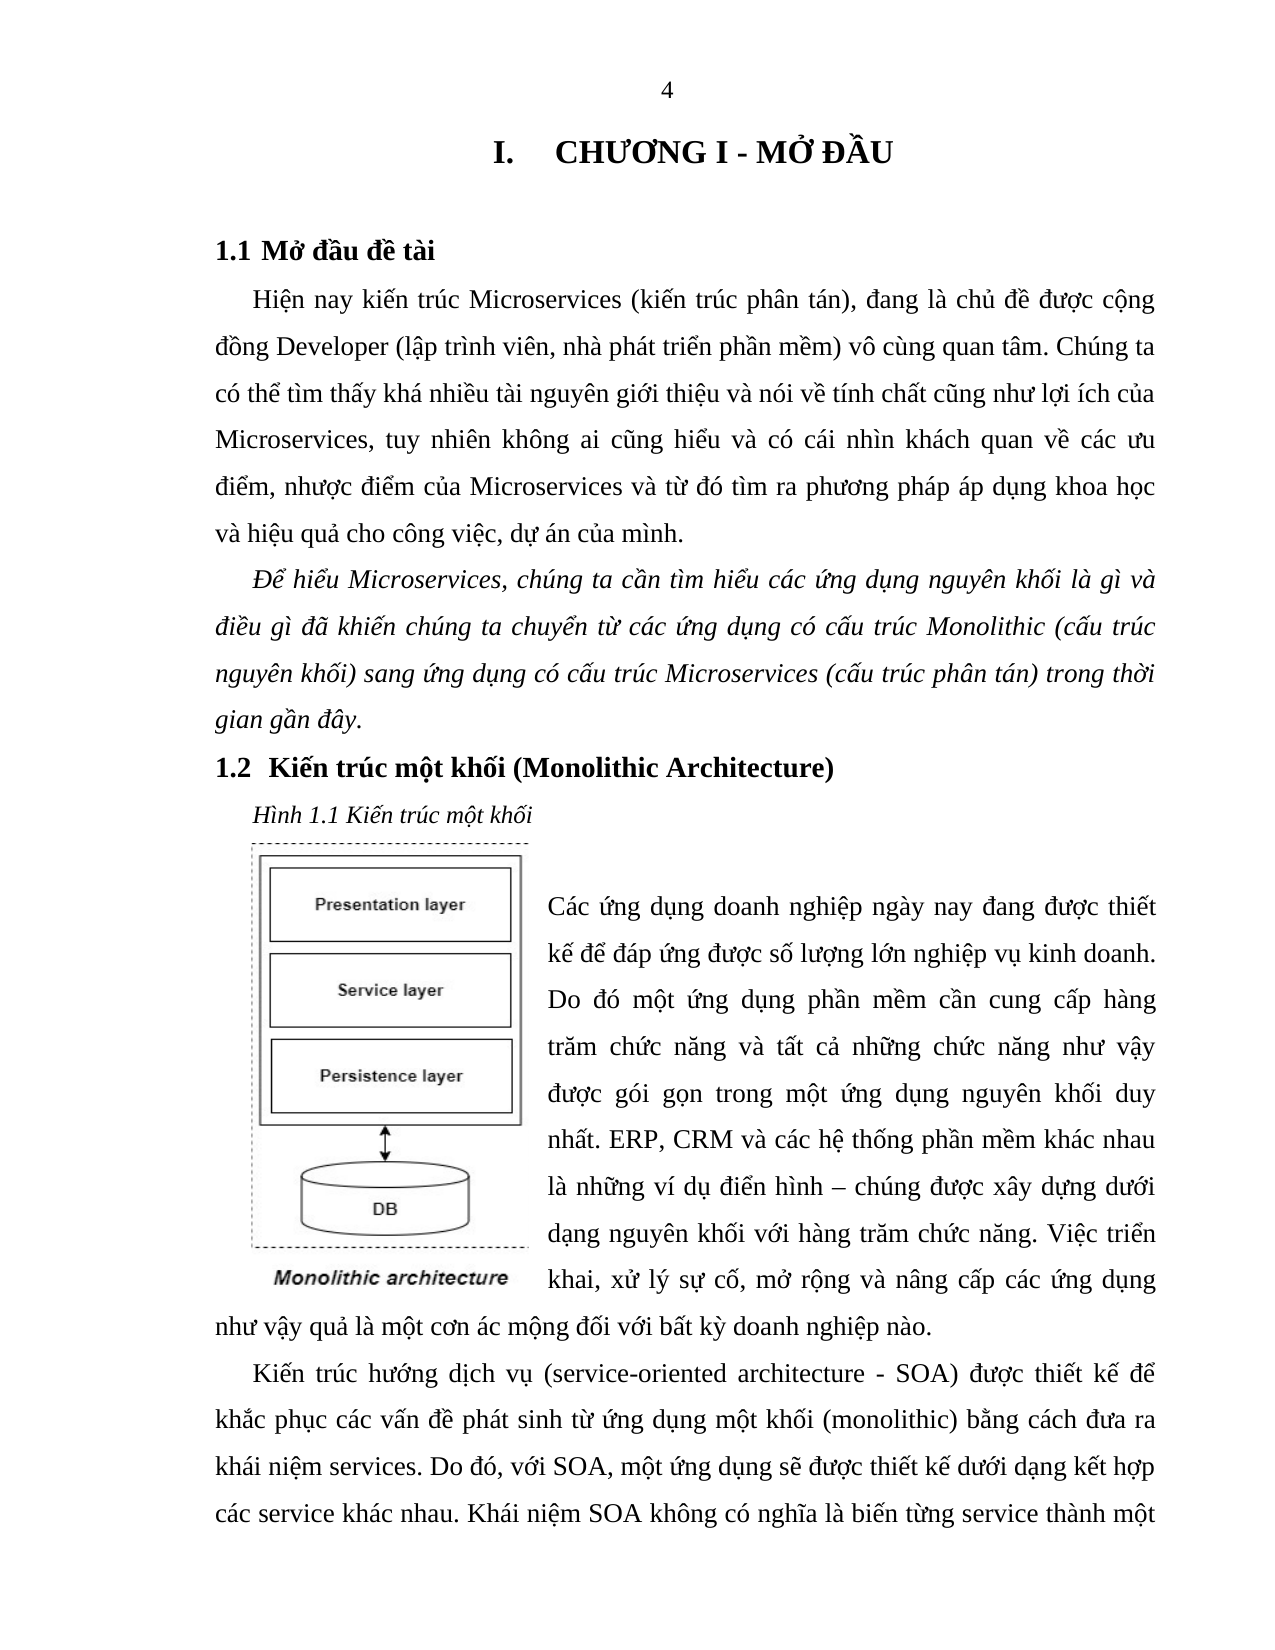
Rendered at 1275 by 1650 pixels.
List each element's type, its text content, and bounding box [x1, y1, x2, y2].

list Mở đầu đề tài [215, 233, 1157, 267]
list Kiến trúc một khối (Monolithic Architecture) [215, 750, 1157, 784]
list CHƯƠNG I - MỞ ĐẦU [251, 132, 1157, 171]
text Hình 1.1 Kiến trúc một khối [215, 800, 1157, 829]
picture [251, 843, 529, 1287]
text Để hiểu Microservices, chúng ta cần tìm hiểu các ứng dụng nguyên khối là gì và điều gì đã khiến chúng ta chuyển từ các ứng dụng có cấu trúc Monolithic (cấu trúc nguyên khối) sang ứng dụng có cấu trúc Microservices (cấu trúc phân tán) trong thời gian gần đây. [215, 563, 1157, 734]
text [215, 1357, 1157, 1528]
text Hiện nay kiến trúc Microservices (kiến trúc phân tán), đang là chủ đề được cộng đồng Developer (lập trình viên, nhà phát triển phần mềm) vô cùng quan tâm. Chúng ta có thể tìm thấy khá nhiều tài nguyên giới thiệu và nói về tính chất cũng như lợi ích của Microservices, tuy nhiên không ai cũng hiểu và có cái nhìn khách quan về các ưu điểm, nhược điểm của Microservices và từ đó tìm ra phương pháp áp dụng khoa học và hiệu quả cho công việc, dự án của mình. [215, 283, 1157, 548]
